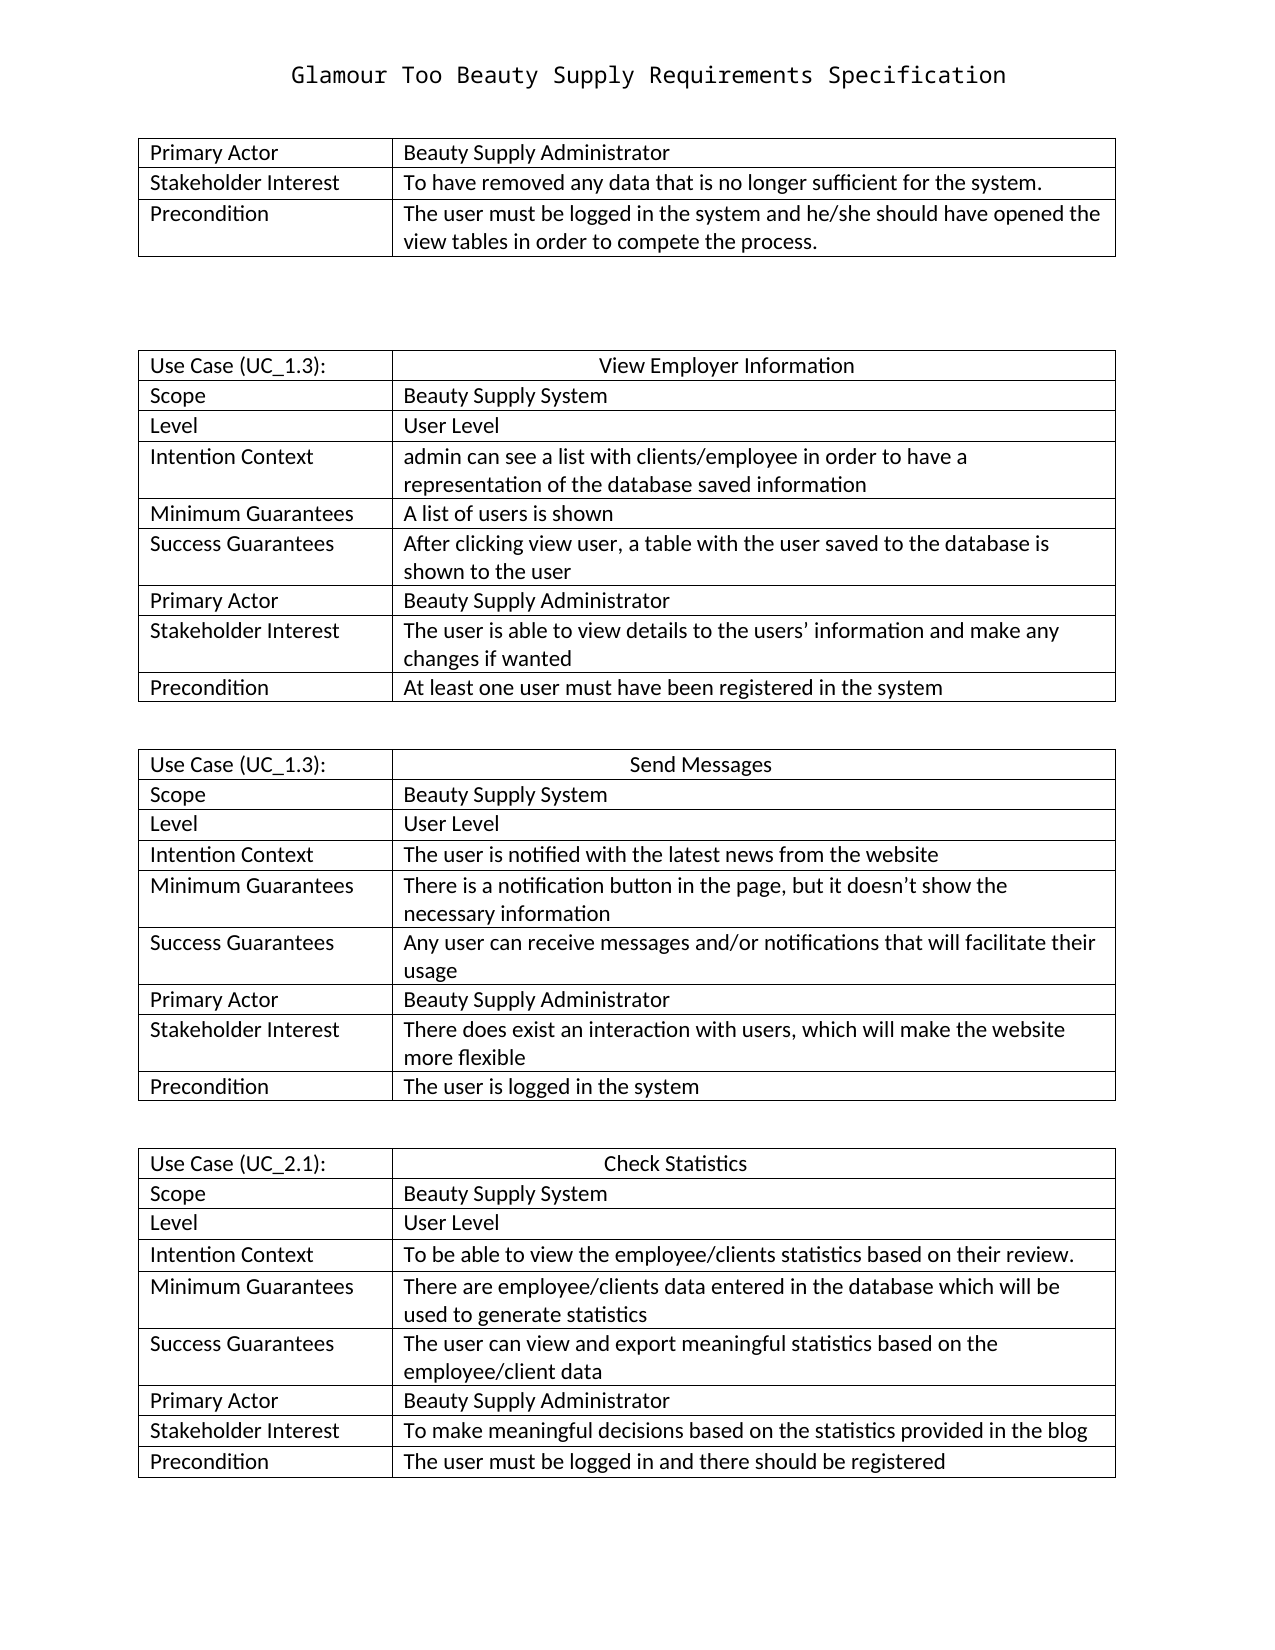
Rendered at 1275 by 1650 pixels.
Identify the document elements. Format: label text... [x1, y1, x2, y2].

table_cell Scope [139, 381, 392, 410]
table_cell Minimum Guarantees [139, 871, 392, 927]
table_cell Primary Actor [139, 586, 392, 615]
table_cell User Level [393, 411, 1115, 441]
table_header Use Case (UC_1.3): [139, 750, 392, 779]
table_cell Primary Actor [139, 139, 392, 167]
table_cell The user is able to view details to the users’ information and make any changes if wanted [393, 616, 1115, 672]
table_cell Stakeholder Interest [139, 616, 392, 672]
table_cell Beauty Supply System [393, 1179, 1115, 1207]
table_cell Any user can receive messages and/or notifications that will facilitate their usage [393, 928, 1115, 984]
table_cell Beauty Supply Administrator [393, 586, 1115, 615]
table_header View Employer Information [393, 351, 1115, 380]
table_cell Precondition [139, 200, 392, 256]
table_cell Level [139, 411, 392, 441]
table_cell Beauty Supply Administrator [393, 1386, 1115, 1415]
table_cell There are employee/clients data entered in the database which will be used to generate statistics [393, 1272, 1115, 1328]
table_cell Precondition [139, 1072, 392, 1100]
table_cell There does exist an interaction with users, which will make the website more flexible [393, 1015, 1115, 1071]
table_cell Stakeholder Interest [139, 168, 392, 198]
table_cell The user is logged in the system [393, 1072, 1115, 1100]
table_cell At least one user must have been registered in the system [393, 673, 1115, 701]
table_cell After clicking view user, a table with the user saved to the database is shown to the user [393, 529, 1115, 585]
table_cell Primary Actor [139, 985, 392, 1014]
table_cell Precondition [139, 673, 392, 701]
table_cell Success Guarantees [139, 928, 392, 984]
table_cell To be able to view the employee/clients statistics based on their review. [393, 1240, 1115, 1271]
table_cell User Level [393, 810, 1115, 839]
table_cell Beauty Supply Administrator [393, 985, 1115, 1014]
table_cell Level [139, 1209, 392, 1239]
table_header Use Case (UC_1.3): [139, 351, 392, 380]
table_cell Scope [139, 780, 392, 808]
table_cell Precondition [139, 1447, 392, 1477]
table_header Use Case (UC_2.1): [139, 1149, 392, 1178]
table_cell Minimum Guarantees [139, 499, 392, 528]
table_cell Level [139, 810, 392, 839]
table_cell Stakeholder Interest [139, 1416, 392, 1446]
table_cell Beauty Supply System [393, 381, 1115, 410]
table_cell The user must be logged in the system and he/she should have opened the view tables in order to compete the process. [393, 200, 1115, 256]
table_cell To have removed any data that is no longer sufficient for the system. [393, 168, 1115, 198]
table_cell The user is notified with the latest news from the website [393, 841, 1115, 870]
table_cell admin can see a list with clients/employee in order to have a representation of the database saved information [393, 442, 1115, 498]
table_cell Success Guarantees [139, 1329, 392, 1385]
table_cell Success Guarantees [139, 529, 392, 585]
table_cell Stakeholder Interest [139, 1015, 392, 1071]
table_cell Primary Actor [139, 1386, 392, 1415]
table_cell Beauty Supply System [393, 780, 1115, 808]
table_cell Intention Context [139, 1240, 392, 1271]
table_cell Scope [139, 1179, 392, 1207]
table_cell There is a notification button in the page, but it doesn’t show the necessary information [393, 871, 1115, 927]
table_cell Intention Context [139, 442, 392, 498]
table_cell Intention Context [139, 841, 392, 870]
table_header Send Messages [393, 750, 1115, 779]
table_header Check Statistics [393, 1149, 1115, 1178]
table_cell The user can view and export meaningful statistics based on the employee/client data [393, 1329, 1115, 1385]
table_cell To make meaningful decisions based on the statistics provided in the blog [393, 1416, 1115, 1446]
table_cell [393, 1447, 1115, 1477]
table_cell A list of users is shown [393, 499, 1115, 528]
table_cell Minimum Guarantees [139, 1272, 392, 1328]
table_cell Beauty Supply Administrator [393, 139, 1115, 167]
table_cell User Level [393, 1209, 1115, 1239]
